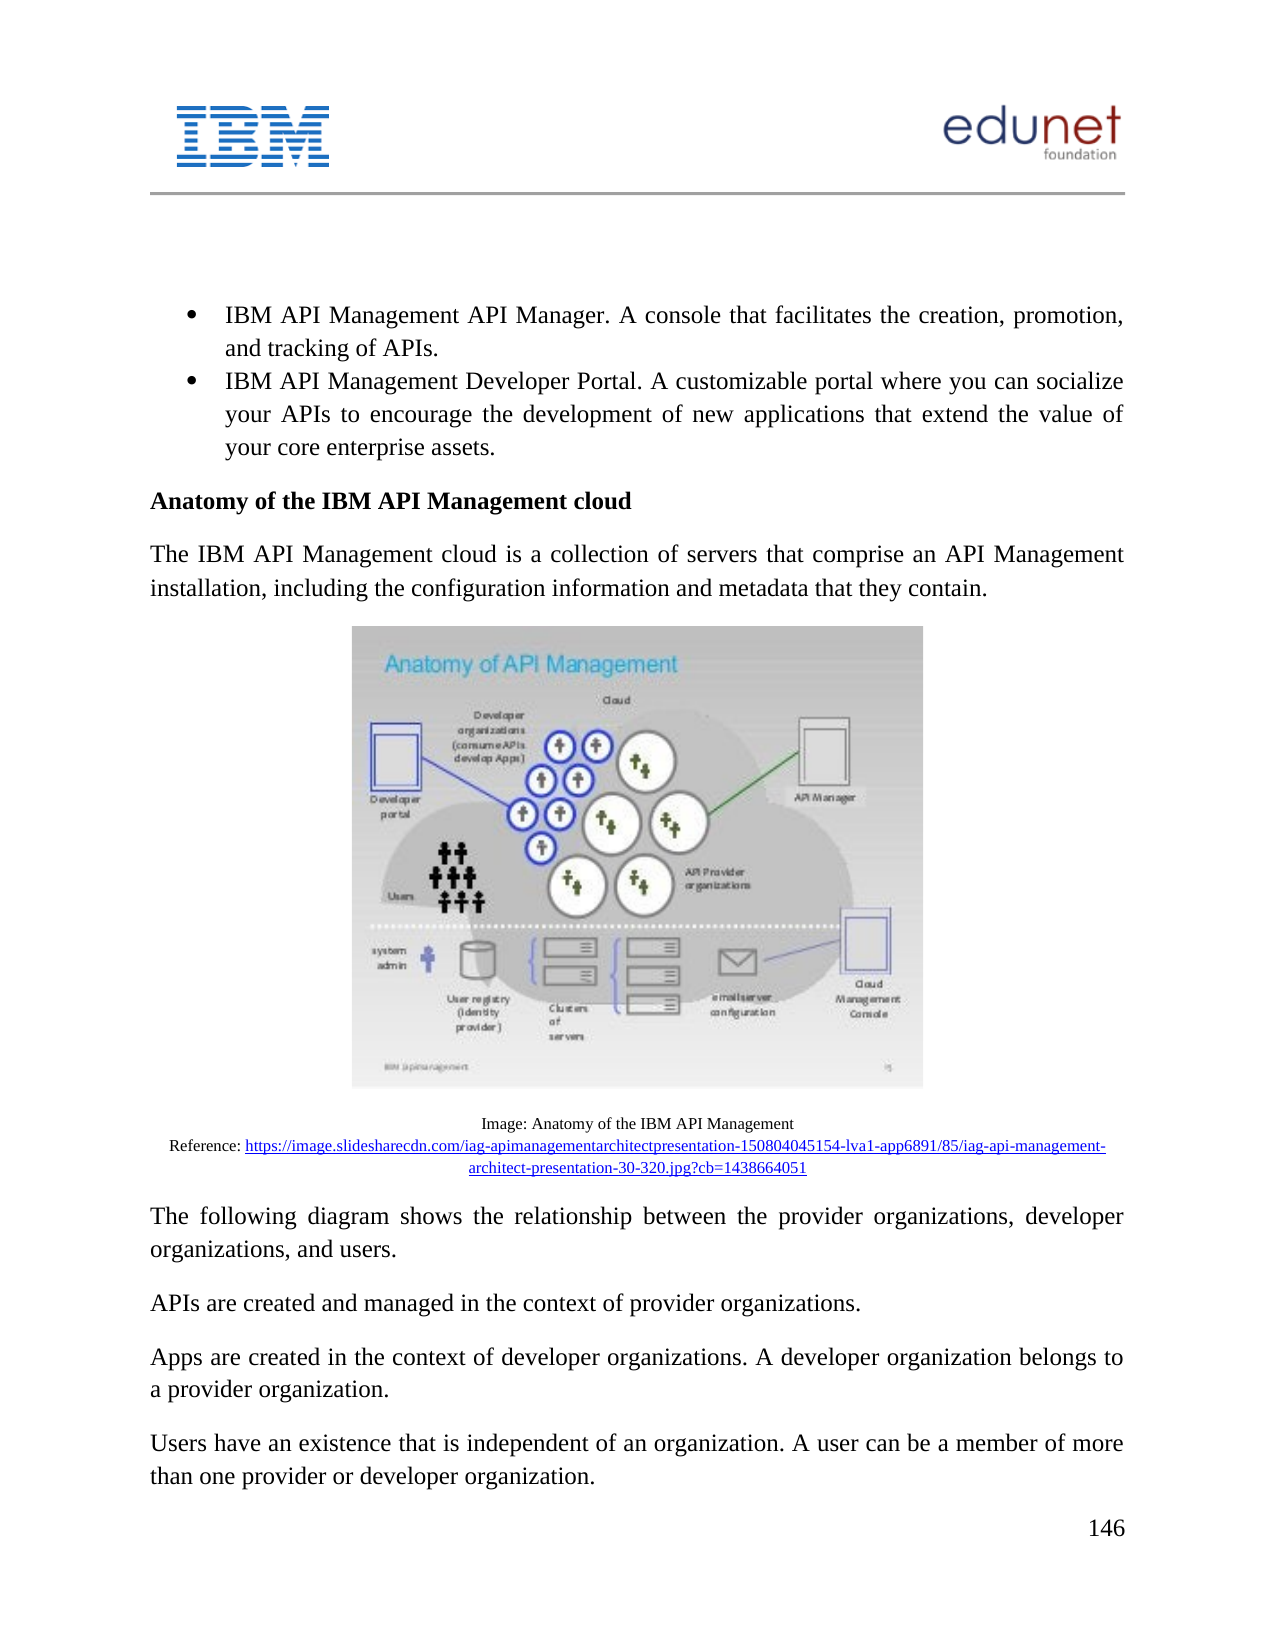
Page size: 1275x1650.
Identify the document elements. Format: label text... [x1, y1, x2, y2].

text Reference: https://image.slidesharecdn.com/iag-apimanagementarchitectpresentation-150804045154-lva1-app6891/85/iag-api-management-architect-presentation-30-320.jpg?cb=1438664051 [150, 1376, 1125, 1417]
text Image: Anatomy of the IBM API Management [150, 1354, 1125, 1373]
list IBM API Management Developer Portal. A customizable portal where you can socialize your APIs to encourage the development of new applications that extend the value of your core enterprise assets. [187, 606, 1125, 700]
text Built in components of the IBM API Management on Cloud solution provide an interface with an API Management environment: [150, 453, 1125, 514]
list Provides assembly functions that enable APIs to integrate with various endpoints, such as databases or HTTP-based endpoints. [187, 366, 1125, 428]
picture [176, 106, 329, 167]
picture [351, 866, 924, 1329]
subtitle Anatomy of the IBM API Management cloud [150, 726, 1125, 754]
list IBM API Management API Manager. A console that facilitates the creation, promotion, and tracking of APIs. [187, 539, 1125, 601]
list Processes and manages security protocols and stores relevant user and appliance authentication data. [187, 300, 1125, 362]
picture [941, 95, 1125, 167]
text The IBM API Management cloud is a collection of servers that comprise an API Management installation, including the configuration information and metadata that they contain. [150, 779, 1125, 841]
